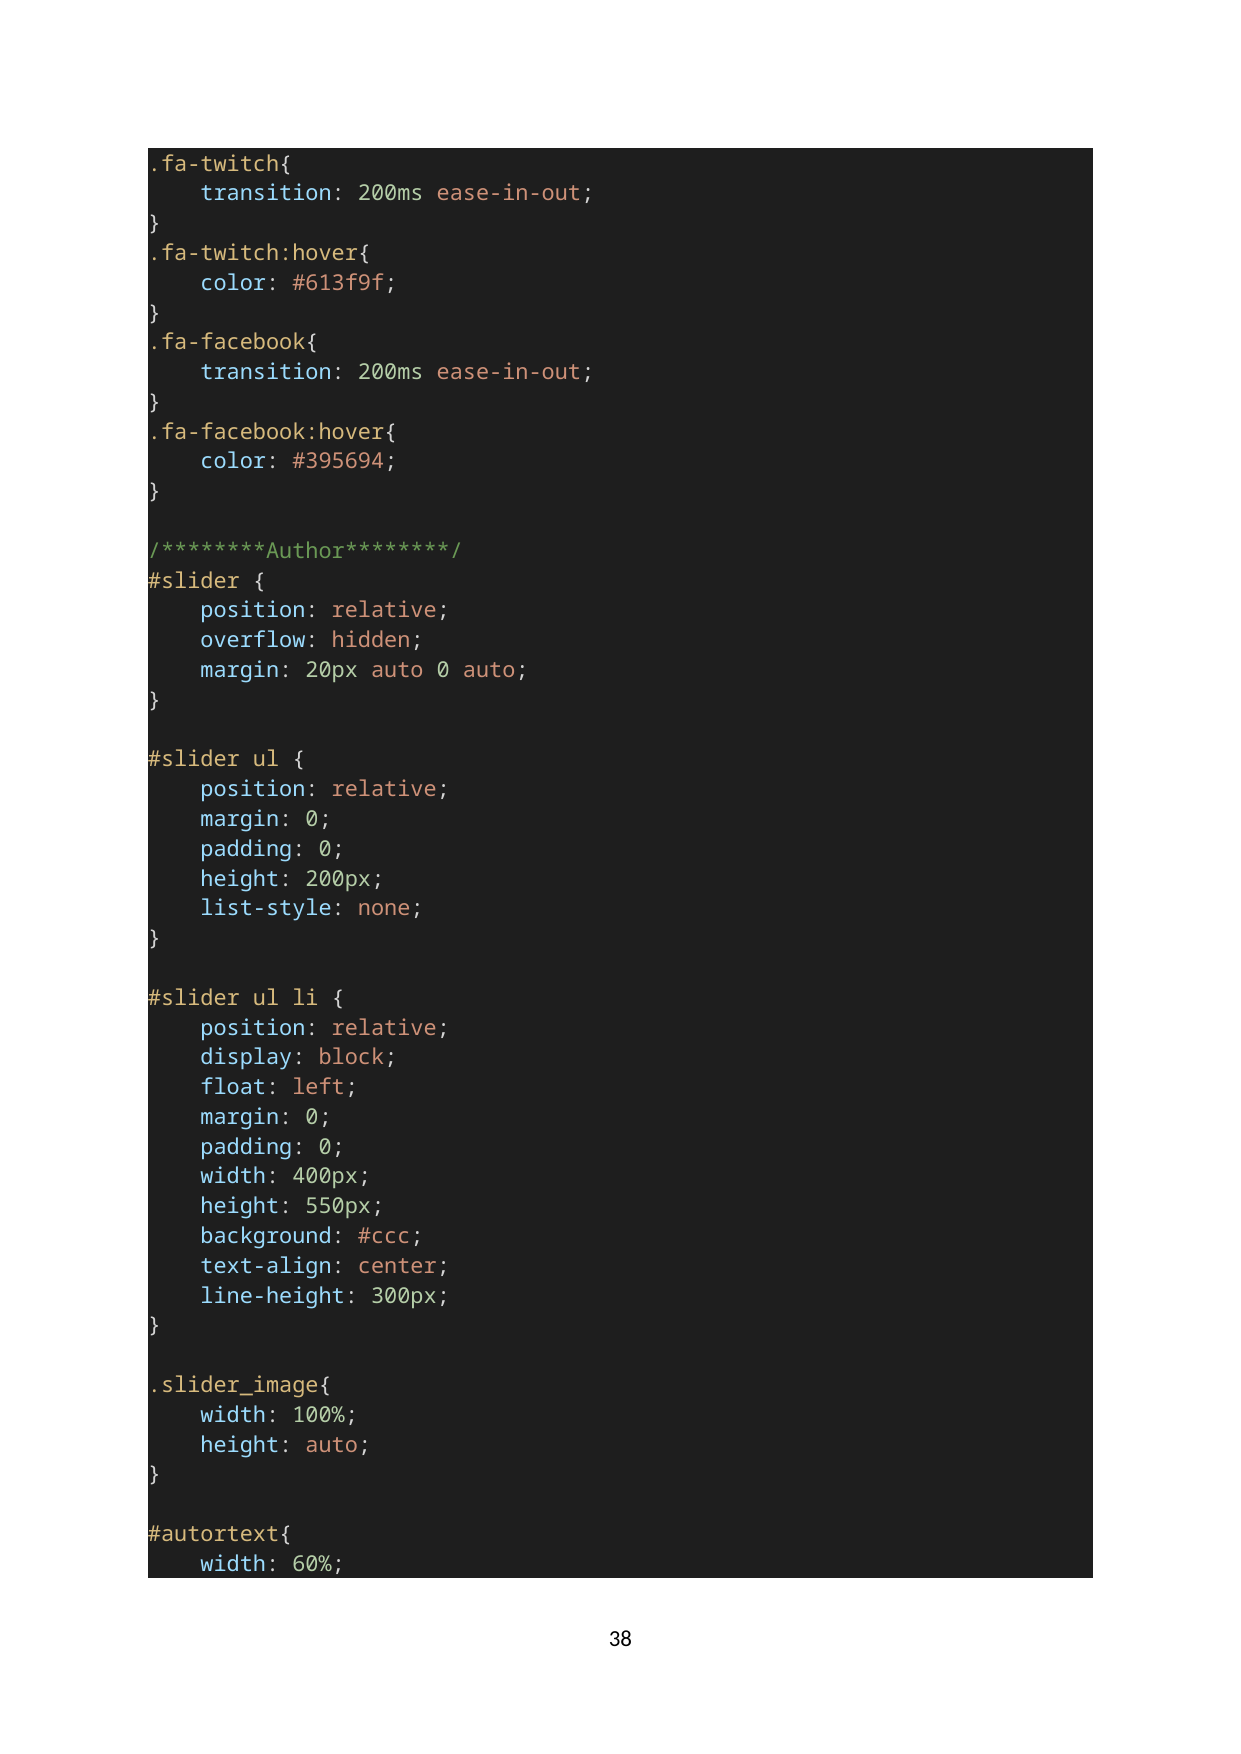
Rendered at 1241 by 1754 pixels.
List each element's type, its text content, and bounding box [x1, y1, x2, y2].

text transition: 200ms ease-in-out; [148, 177, 1093, 207]
text background: #ccc; [148, 1220, 1093, 1250]
text .fa-twitch{ [148, 148, 1093, 177]
text width: 60%; [148, 1548, 1093, 1578]
text position: relative; [148, 1012, 1093, 1041]
text .fa-facebook:hover{ [148, 416, 1093, 446]
text position: relative; [148, 773, 1093, 803]
text height: auto; [148, 1429, 1093, 1458]
text } [148, 475, 1093, 505]
text margin: 0; [148, 803, 1093, 833]
text } [148, 386, 1093, 416]
text } [148, 684, 1093, 714]
text padding: 0; [148, 833, 1093, 863]
text margin: 20px auto 0 auto; [148, 654, 1093, 684]
text .slider_image{ [148, 1369, 1093, 1399]
text #autortext{ [148, 1518, 1093, 1548]
text overflow: hidden; [148, 624, 1093, 654]
text padding: 0; [148, 1131, 1093, 1161]
text color: #395694; [148, 446, 1093, 475]
text list-style: none; [148, 892, 1093, 922]
text float: left; [148, 1071, 1093, 1101]
text color: #613f9f; [148, 267, 1093, 297]
text height: 550px; [148, 1190, 1093, 1220]
text .fa-twitch:hover{ [148, 237, 1093, 267]
text line-height: 300px; [148, 1280, 1093, 1309]
text .fa-facebook{ [148, 326, 1093, 356]
text } [148, 922, 1093, 952]
text } [148, 207, 1093, 237]
text #slider ul { [148, 743, 1093, 773]
text position: relative; [148, 594, 1093, 624]
text } [148, 297, 1093, 326]
text } [148, 1309, 1093, 1339]
text height: 200px; [148, 863, 1093, 892]
text #slider ul li { [148, 982, 1093, 1012]
text display: block; [148, 1041, 1093, 1071]
text text-align: center; [148, 1250, 1093, 1280]
text width: 100%; [148, 1399, 1093, 1429]
text } [148, 1458, 1093, 1488]
text transition: 200ms ease-in-out; [148, 356, 1093, 386]
text margin: 0; [148, 1101, 1093, 1131]
text #slider { [148, 565, 1093, 594]
text width: 400px; [148, 1161, 1093, 1190]
text /********Author********/ [148, 535, 1093, 565]
